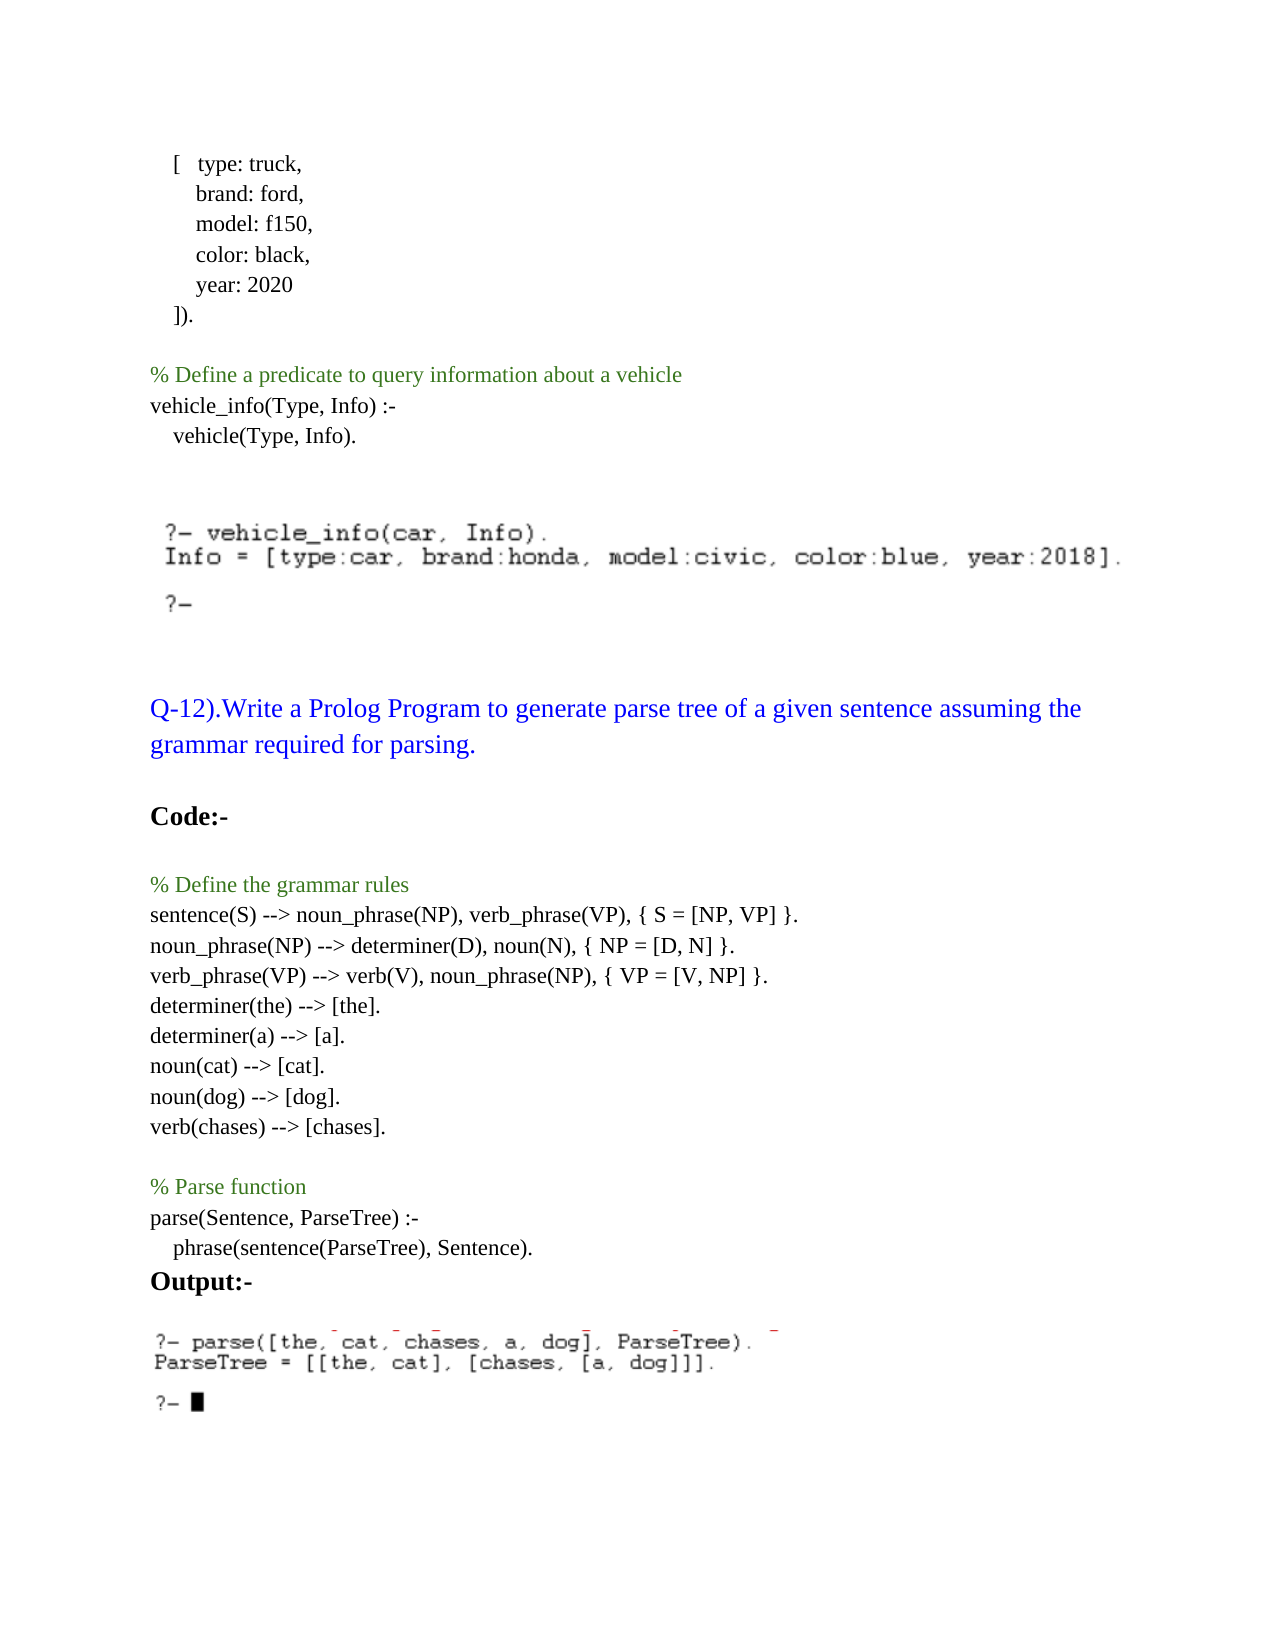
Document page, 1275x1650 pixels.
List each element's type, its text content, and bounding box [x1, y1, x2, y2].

picture [150, 523, 1125, 618]
text % Define a predicate to query information about a vehicle [150, 361, 1125, 388]
text determiner(a) --> [a]. [150, 1022, 1125, 1049]
text Code:- [150, 800, 1125, 831]
text vehicle_info(Type, Info) :- [150, 392, 1125, 418]
text Output:- [150, 1265, 1125, 1296]
text % Parse function [150, 1173, 1125, 1200]
text model: f150, [150, 210, 1125, 237]
text Q-12).Write a Prolog Program to generate parse tree of a given sentence assuming the grammar required for parsing. [150, 693, 1125, 759]
text determiner(the) --> [the]. [150, 992, 1125, 1018]
picture [150, 1330, 790, 1441]
text verb_phrase(VP) --> verb(V), noun_phrase(NP), { VP = [V, NP] }. [150, 962, 1125, 988]
text parse(Sentence, ParseTree) :- [150, 1203, 1125, 1230]
text noun(dog) --> [dog]. [150, 1083, 1125, 1109]
text noun(cat) --> [cat]. [150, 1052, 1125, 1079]
text verb(chases) --> [chases]. [150, 1113, 1125, 1139]
text year: 2020 [150, 271, 1125, 297]
text [ type: truck, [150, 150, 1125, 176]
text brand: ford, [150, 180, 1125, 207]
text vehicle(Type, Info). [150, 422, 1125, 448]
text sentence(S) --> noun_phrase(NP), verb_phrase(VP), { S = [NP, VP] }. [150, 901, 1125, 928]
text phrase(sentence(ParseTree), Sentence). [150, 1234, 1125, 1260]
text noun_phrase(NP) --> determiner(D), noun(N), { NP = [D, N] }. [150, 932, 1125, 958]
text % Define the grammar rules [150, 871, 1125, 898]
text ]). [150, 301, 1125, 327]
text color: black, [150, 241, 1125, 267]
